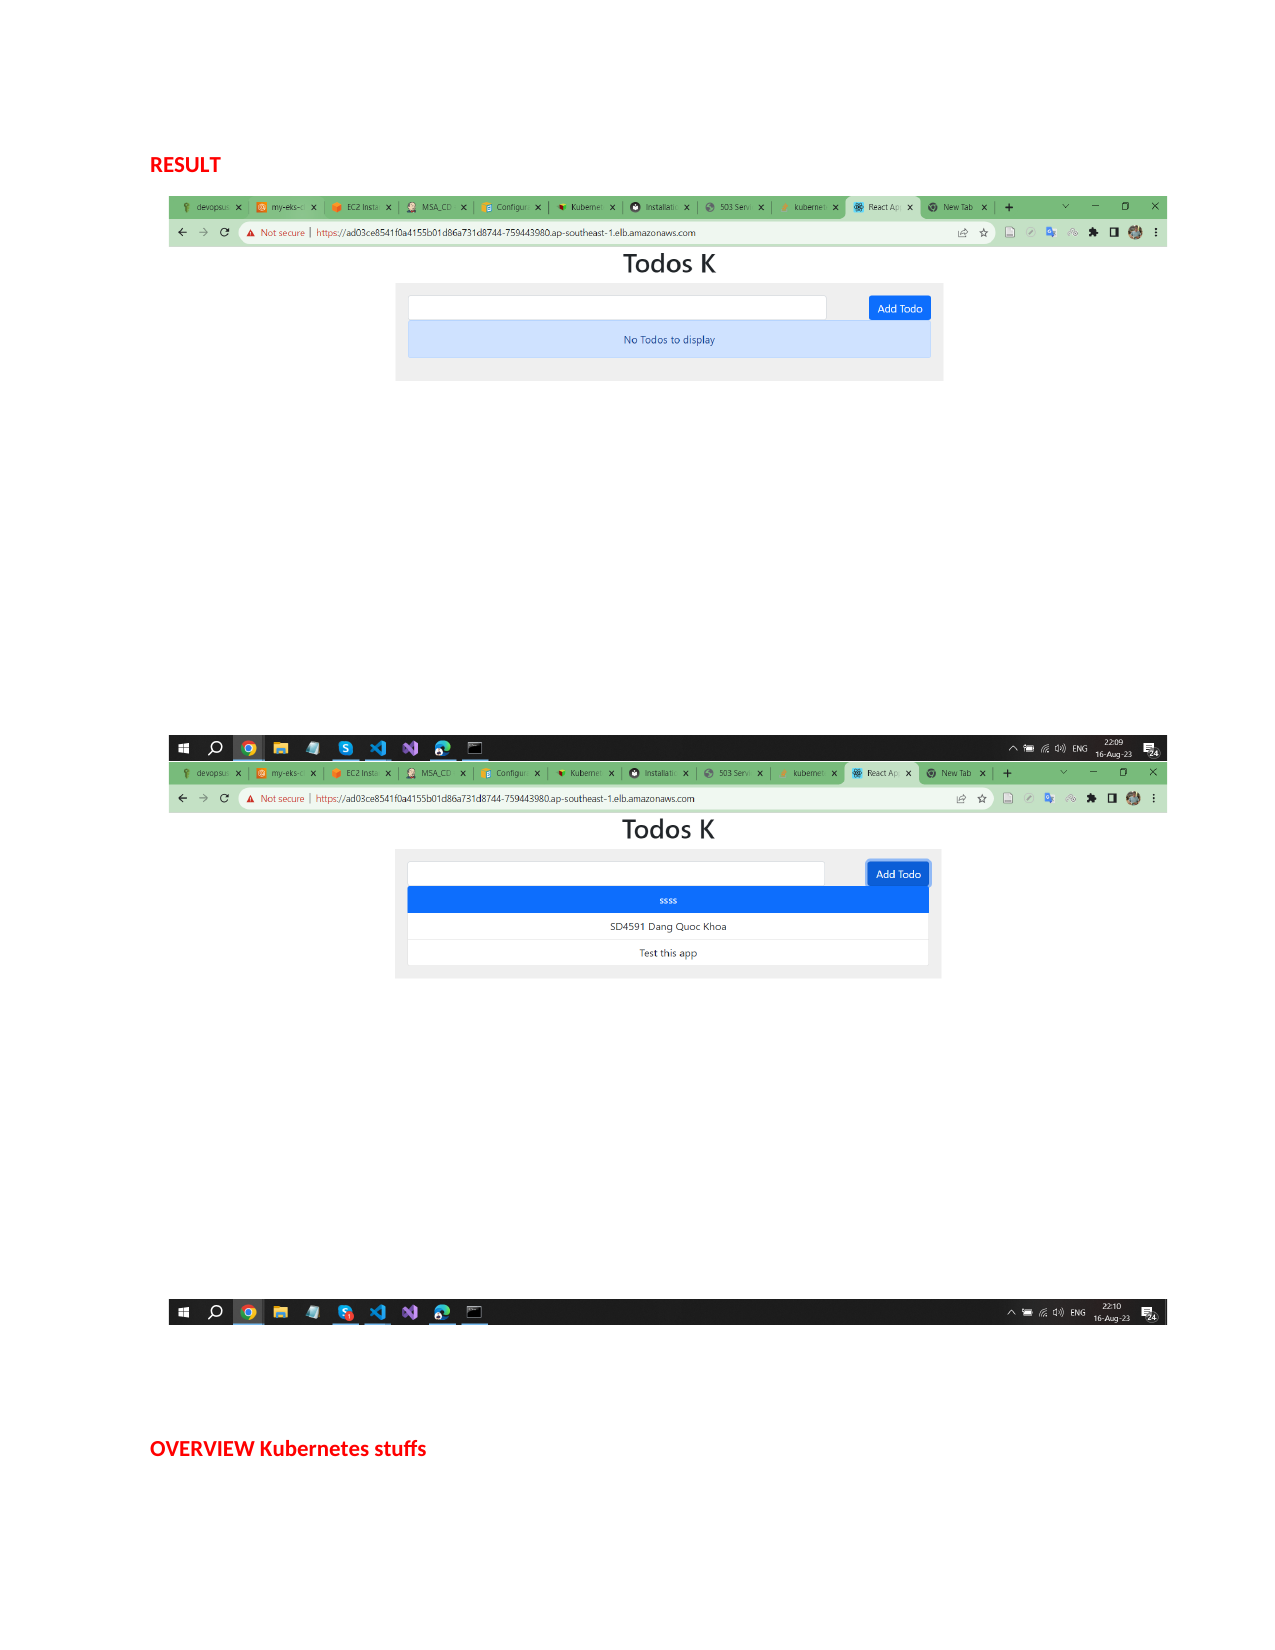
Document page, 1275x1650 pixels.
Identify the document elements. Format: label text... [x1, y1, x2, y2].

text OVERVIEW Kubernetes stuffs [150, 1343, 1125, 1462]
text RESULT [150, 150, 1125, 178]
